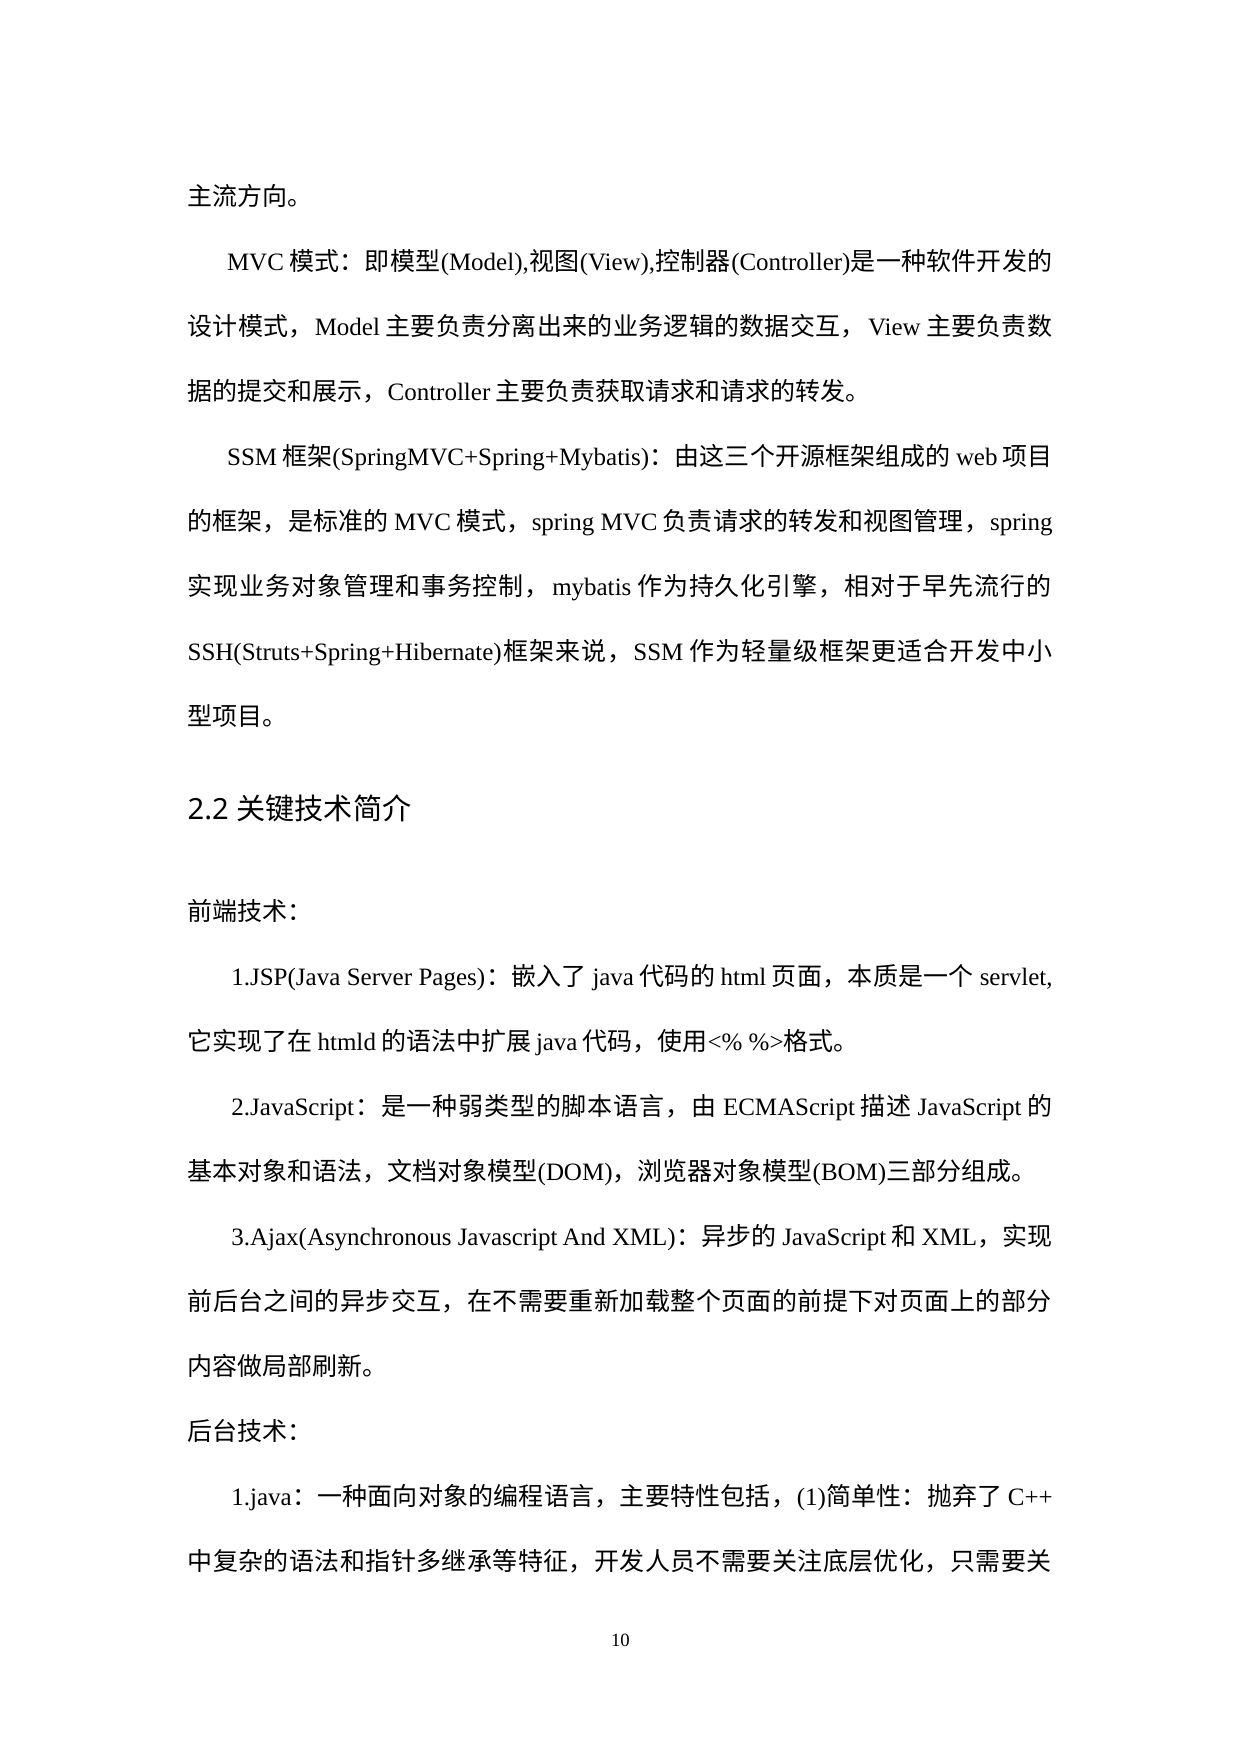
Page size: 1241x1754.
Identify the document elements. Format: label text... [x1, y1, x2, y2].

text 前端技术： [187, 877, 1053, 942]
text 后台技术： [187, 1397, 1053, 1462]
text 3.Ajax(Asynchronous Javascript And XML)：异步的JavaScript和XML，实现前后台之间的异步交互，在不需要重新加载整个页面的前提下对页面上的部分内容做局部刷新。 [187, 1202, 1053, 1397]
text SSM框架(SpringMVC+Spring+Mybatis)：由这三个开源框架组成的web项目的框架，是标准的MVC模式，spring MVC负责请求的转发和视图管理，spring实现业务对象管理和事务控制，mybatis作为持久化引擎，相对于早先流行的SSH(Struts+Spring+Hibernate)框架来说，SSM作为轻量级框架更适合开发中小型项目。 [187, 422, 1053, 747]
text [187, 162, 1053, 227]
text MVC模式：即模型(Model),视图(View),控制器(Controller)是一种软件开发的设计模式，Model主要负责分离出来的业务逻辑的数据交互，View主要负责数据的提交和展示，Controller主要负责获取请求和请求的转发。 [187, 227, 1053, 422]
text 1.JSP(Java Server Pages)：嵌入了java代码的html页面，本质是一个servlet,它实现了在htmld的语法中扩展java代码，使用<% %>格式。 [187, 942, 1053, 1072]
text 2.JavaScript：是一种弱类型的脚本语言，由ECMAScript描述JavaScript的基本对象和语法，文档对象模型(DOM)，浏览器对象模型(BOM)三部分组成。 [187, 1072, 1053, 1202]
subtitle 2.2 关键技术简介 [187, 774, 1053, 839]
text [187, 1462, 1053, 1592]
